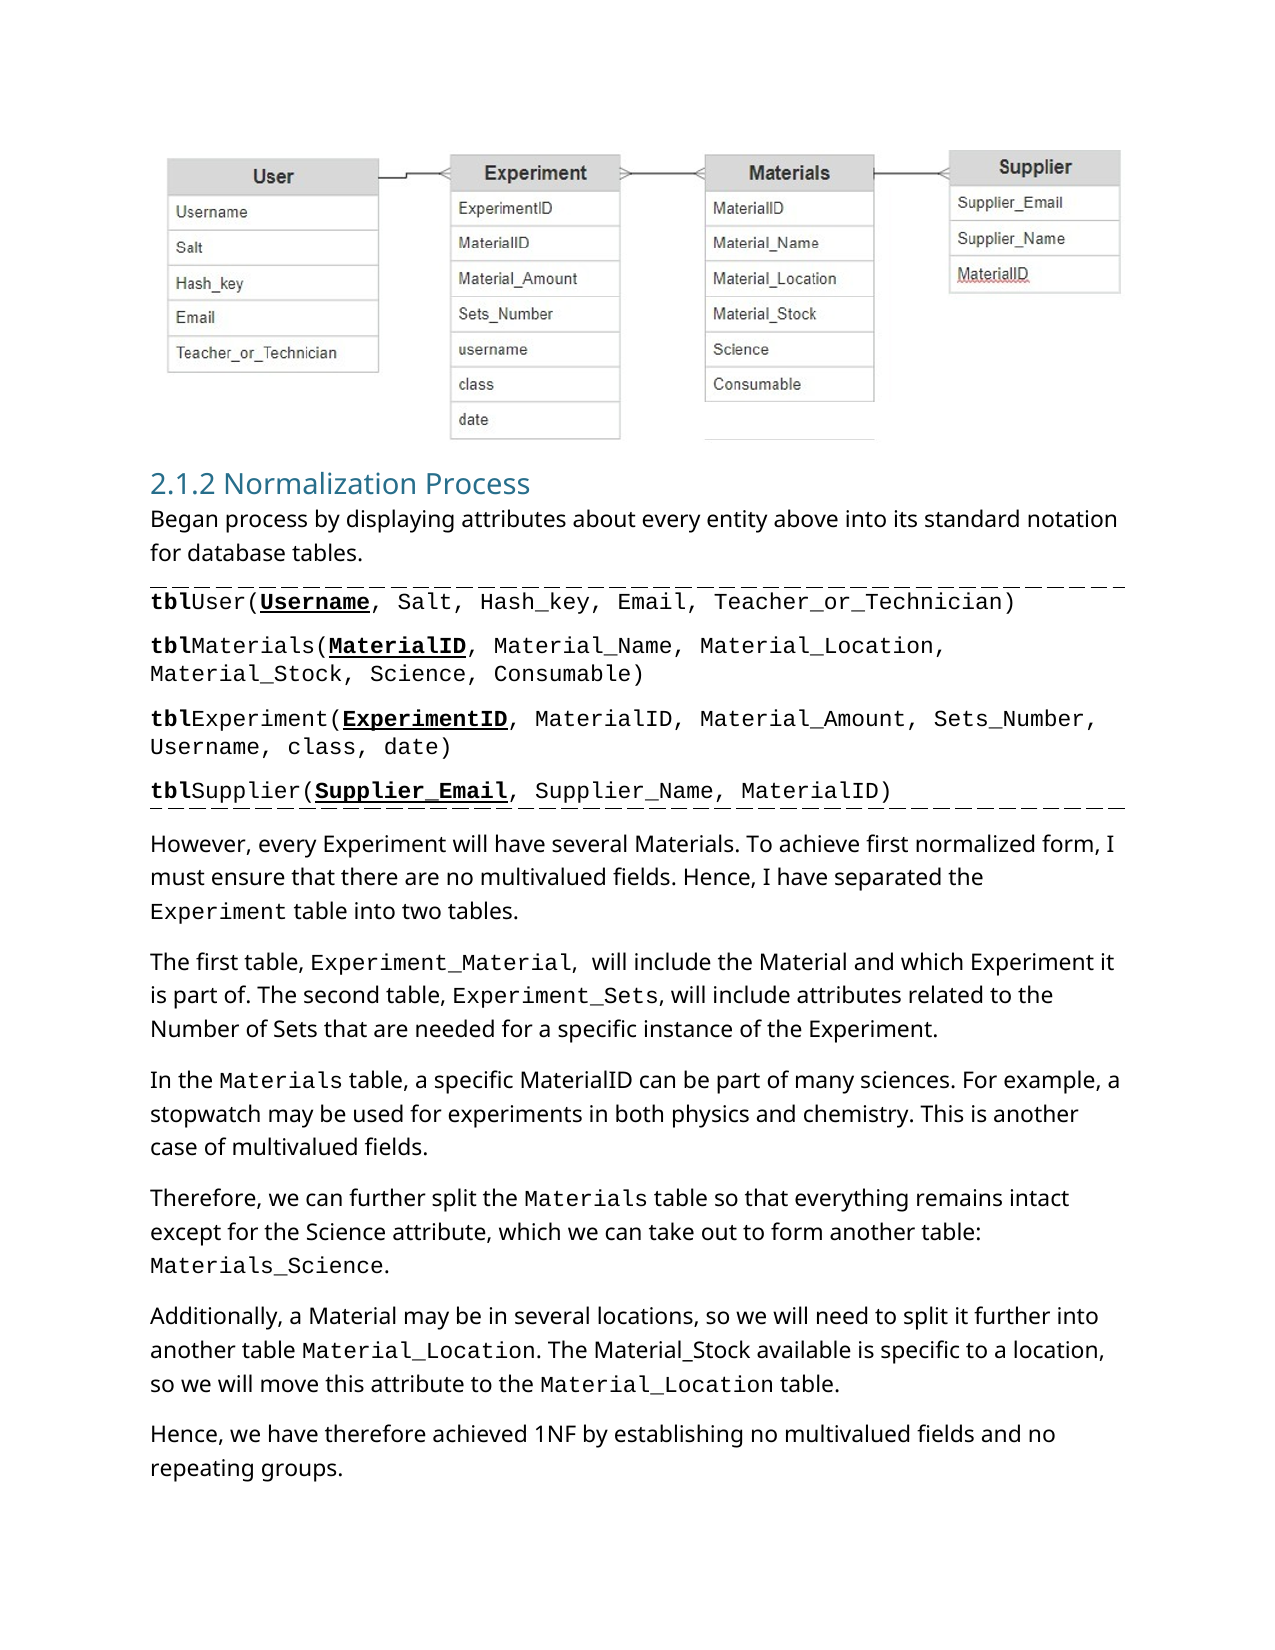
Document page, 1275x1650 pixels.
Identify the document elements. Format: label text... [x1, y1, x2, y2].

text tblSupplier(Supplier_Email, Supplier_Name, MaterialID) [150, 777, 1125, 809]
picture [150, 150, 1125, 445]
text Additionally, a Material may be in several locations, so we will need to split it further into another table Material_Location. The Material_Stock available is specific to a location, so we will move this attribute to the Material_Location table. [150, 1300, 1125, 1399]
text In the Materials table, a specific MaterialID can be part of many sciences. For example, a stopwatch may be used for experiments in both physics and chemistry. This is another case of multivalued fields. [150, 1064, 1125, 1163]
text Began process by displaying attributes about every entity above into its standard notation for database tables. [150, 503, 1125, 568]
text tblExperiment(ExperimentID, MaterialID, Material_Amount, Sets_Number, Username, class, date) [150, 704, 1125, 761]
text Hence, we have therefore achieved 1NF by establishing no multivalued fields and no repeating groups. [150, 1418, 1125, 1483]
subtitle 2.1.2 Normalization Process [150, 463, 1125, 503]
text The first table, Experiment_Material, will include the Material and which Experiment it is part of. The second table, Experiment_Sets, will include attributes related to the Number of Sets that are needed for a specific instance of the Experiment. [150, 946, 1125, 1044]
text Therefore, we can further split the Materials table so that everything remains intact except for the Science attribute, which we can take out to form another table: Materials_Science. [150, 1182, 1125, 1281]
text tblUser(Username, Salt, Hash_key, Email, Teacher_or_Technician) [150, 587, 1125, 616]
text tblMaterials(MaterialID, Material_Name, Material_Location, Material_Stock, Science, Consumable) [150, 632, 1125, 689]
text However, every Experiment will have several Materials. To achieve first normalized form, I must ensure that there are no multivalued fields. Hence, I have separated the Experiment table into two tables. [150, 828, 1125, 926]
